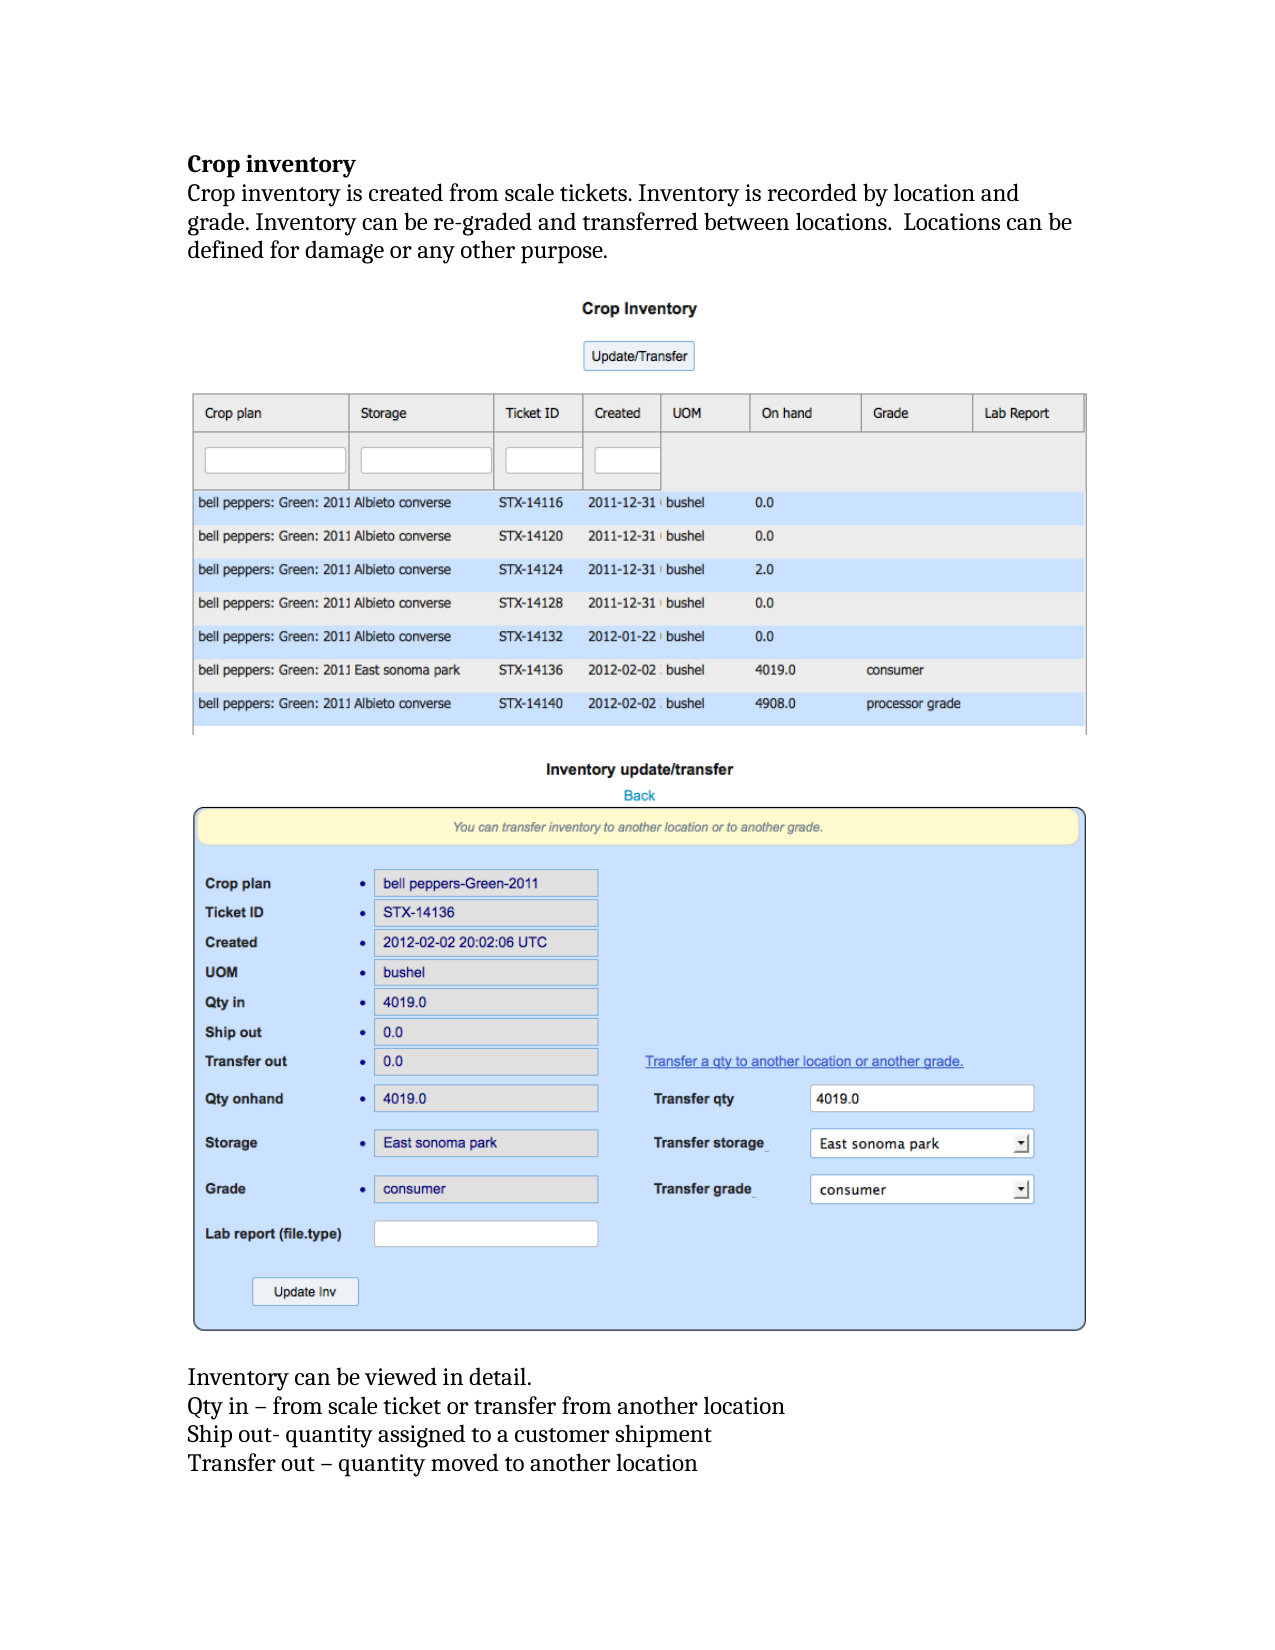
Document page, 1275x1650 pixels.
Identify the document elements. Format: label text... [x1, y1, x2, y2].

text Inventory can be viewed in detail. [187, 1363, 1087, 1392]
picture [187, 293, 1088, 735]
text Ship out- quantity assigned to a customer shipment [187, 1420, 1087, 1449]
text Transfer out – quantity moved to another location [187, 1449, 1087, 1478]
text Qty in – from scale ticket or transfer from another location [187, 1392, 1087, 1420]
text Crop inventory [187, 150, 1087, 179]
picture [187, 763, 1088, 1335]
text Crop inventory is created from scale tickets. Inventory is recorded by location and grade. Inventory can be re-graded and transferred between locations. Locations can be defined for damage or any other purpose. [187, 179, 1087, 265]
